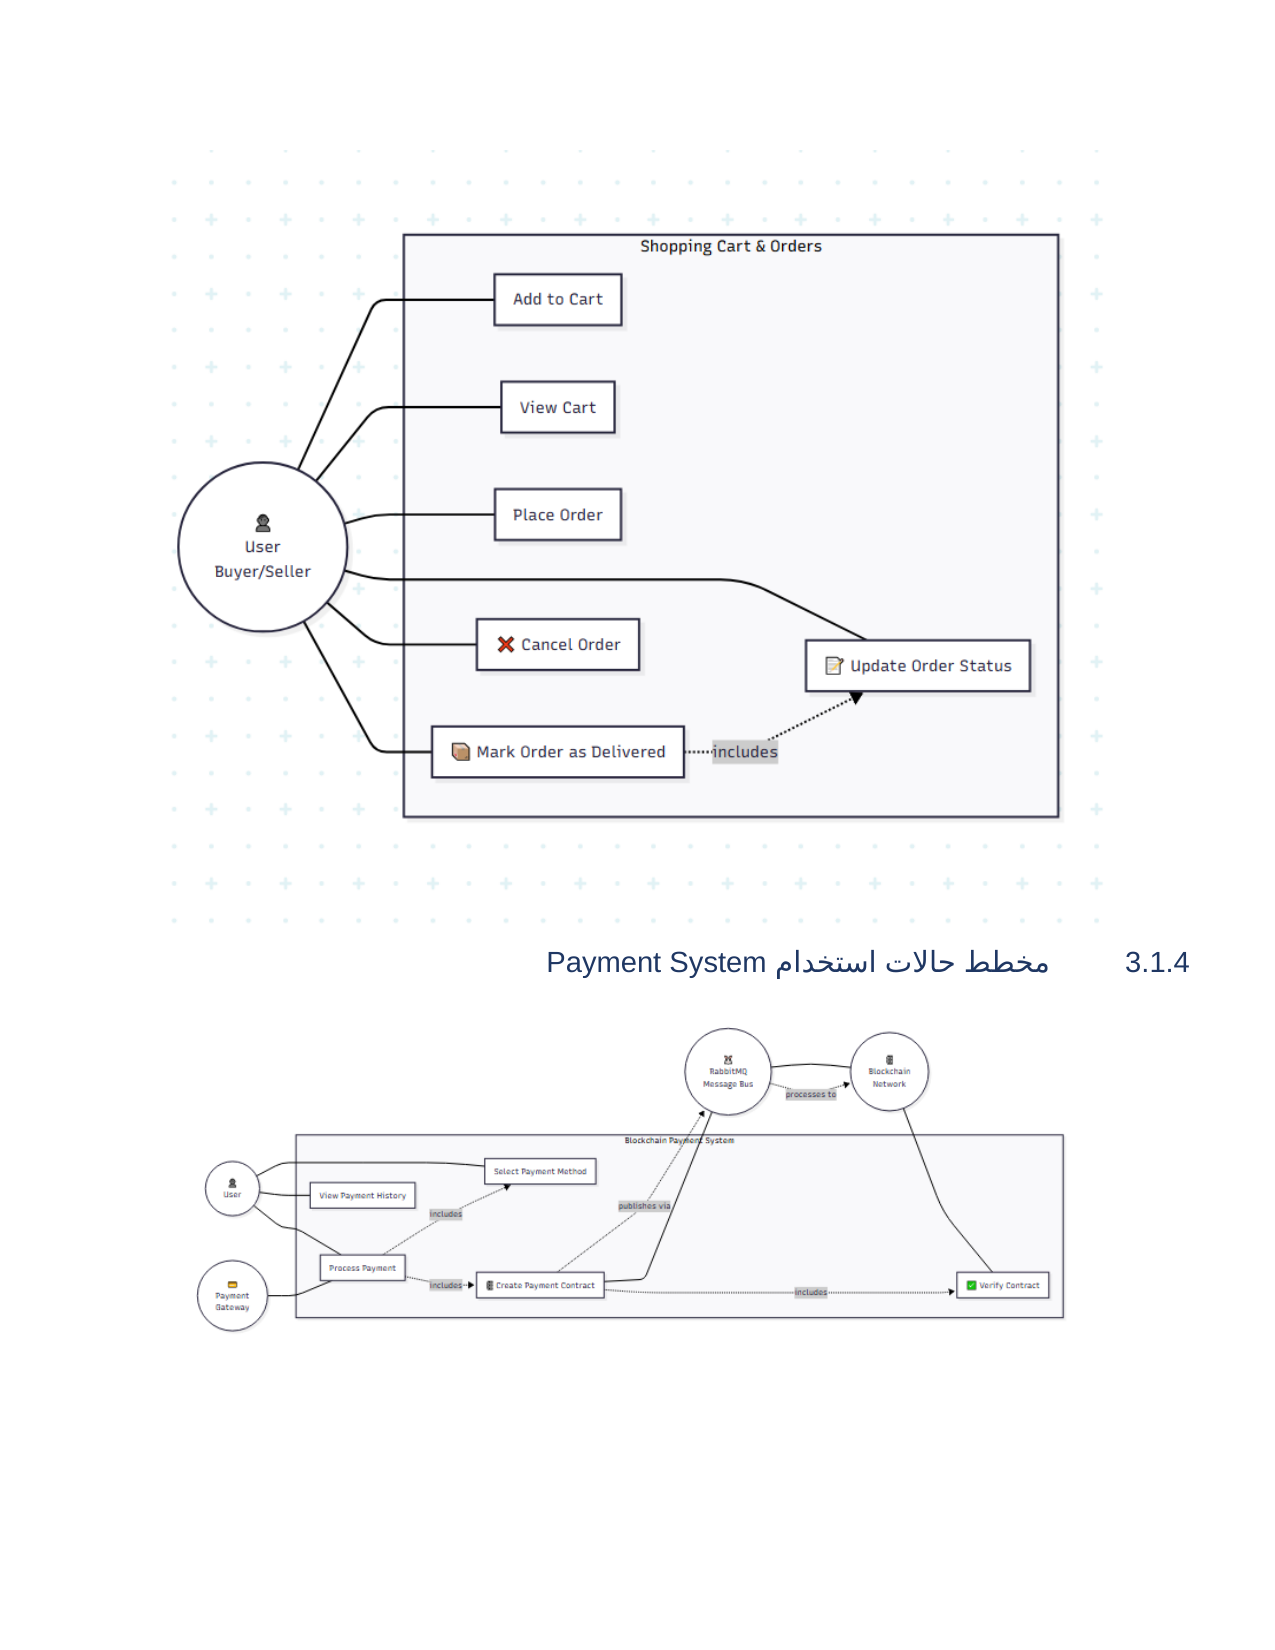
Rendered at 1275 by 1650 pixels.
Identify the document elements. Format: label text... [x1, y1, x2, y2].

subtitle مخطط حالات استخدام Payment System [150, 946, 1125, 979]
picture [150, 150, 1125, 926]
picture [150, 981, 1125, 1439]
